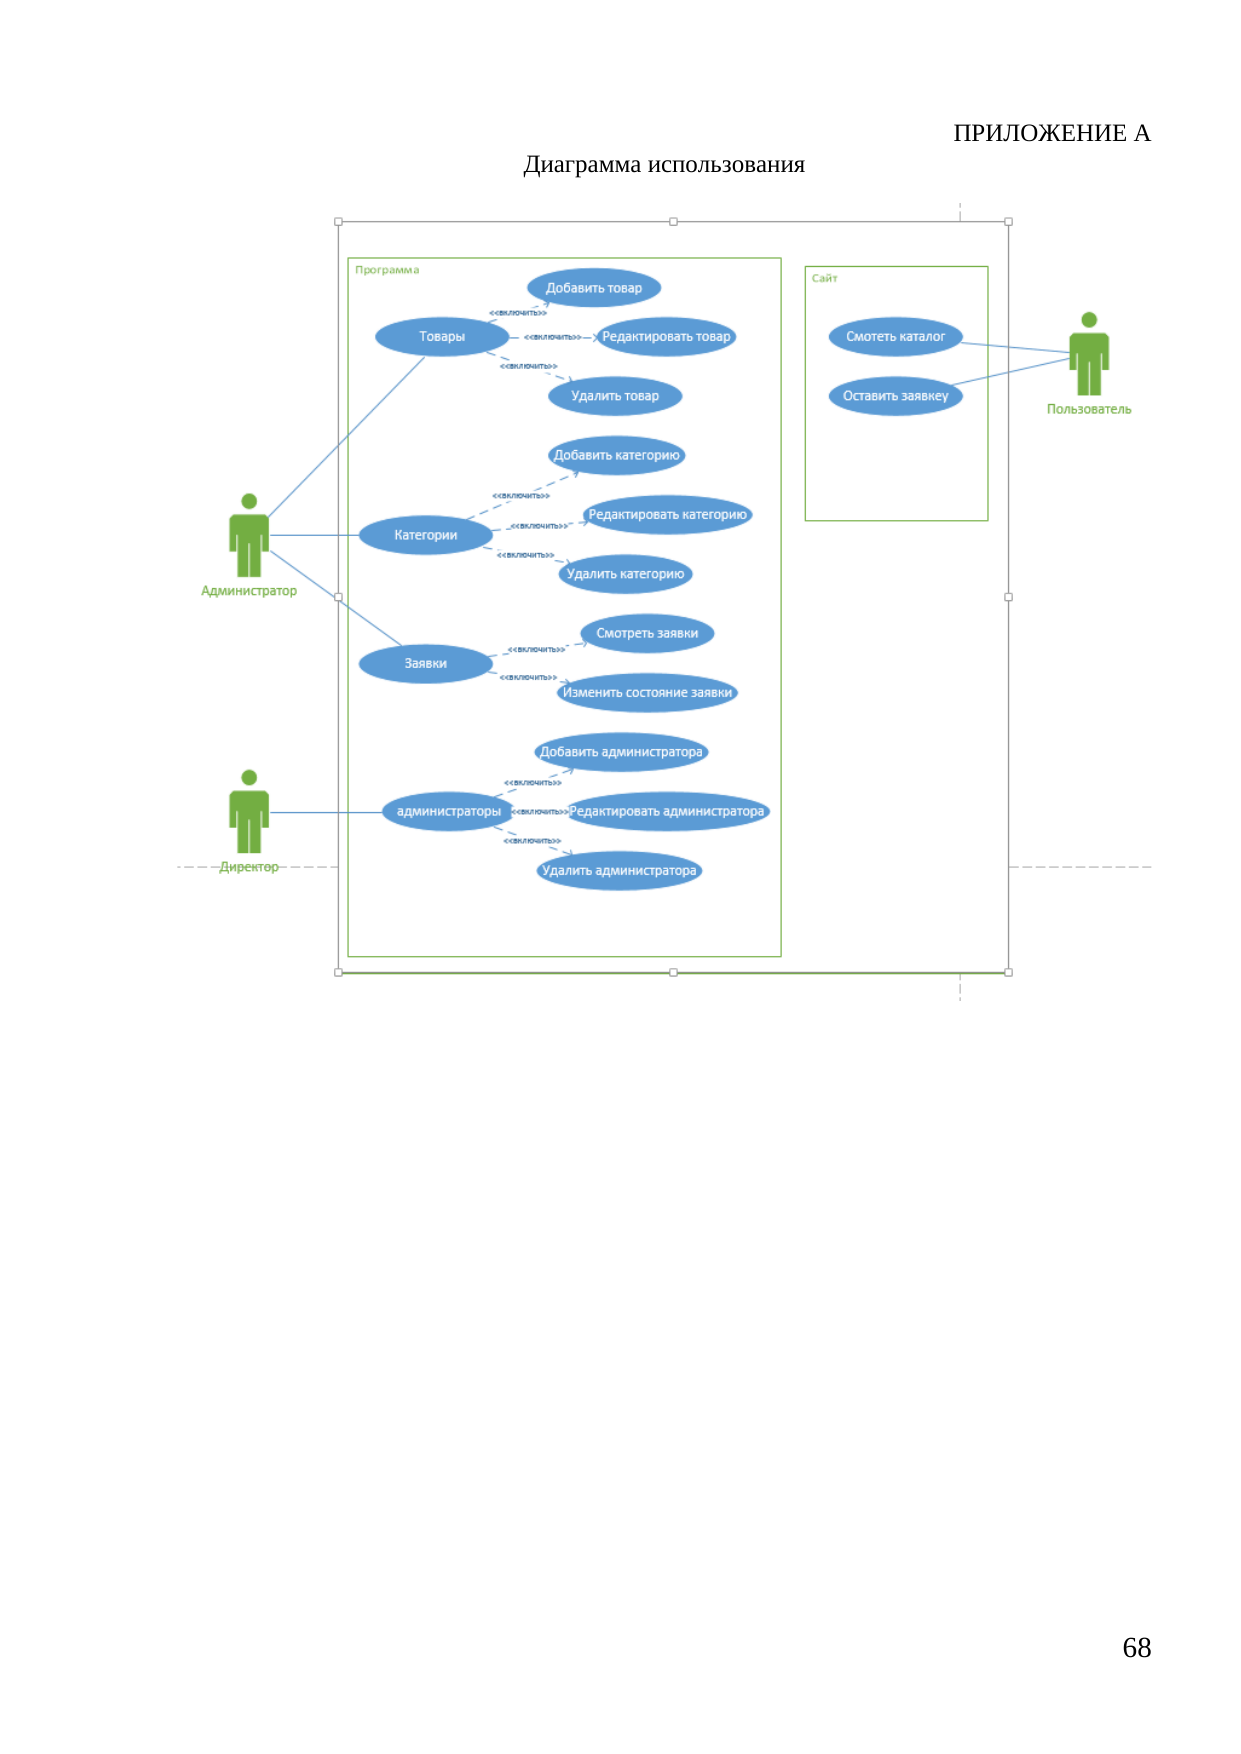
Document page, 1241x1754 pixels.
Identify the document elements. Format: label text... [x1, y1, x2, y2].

subtitle ПРИЛОЖЕНИЕ А [236, 118, 1152, 147]
picture [177, 203, 1152, 1001]
text Диаграмма использования [177, 149, 1152, 178]
